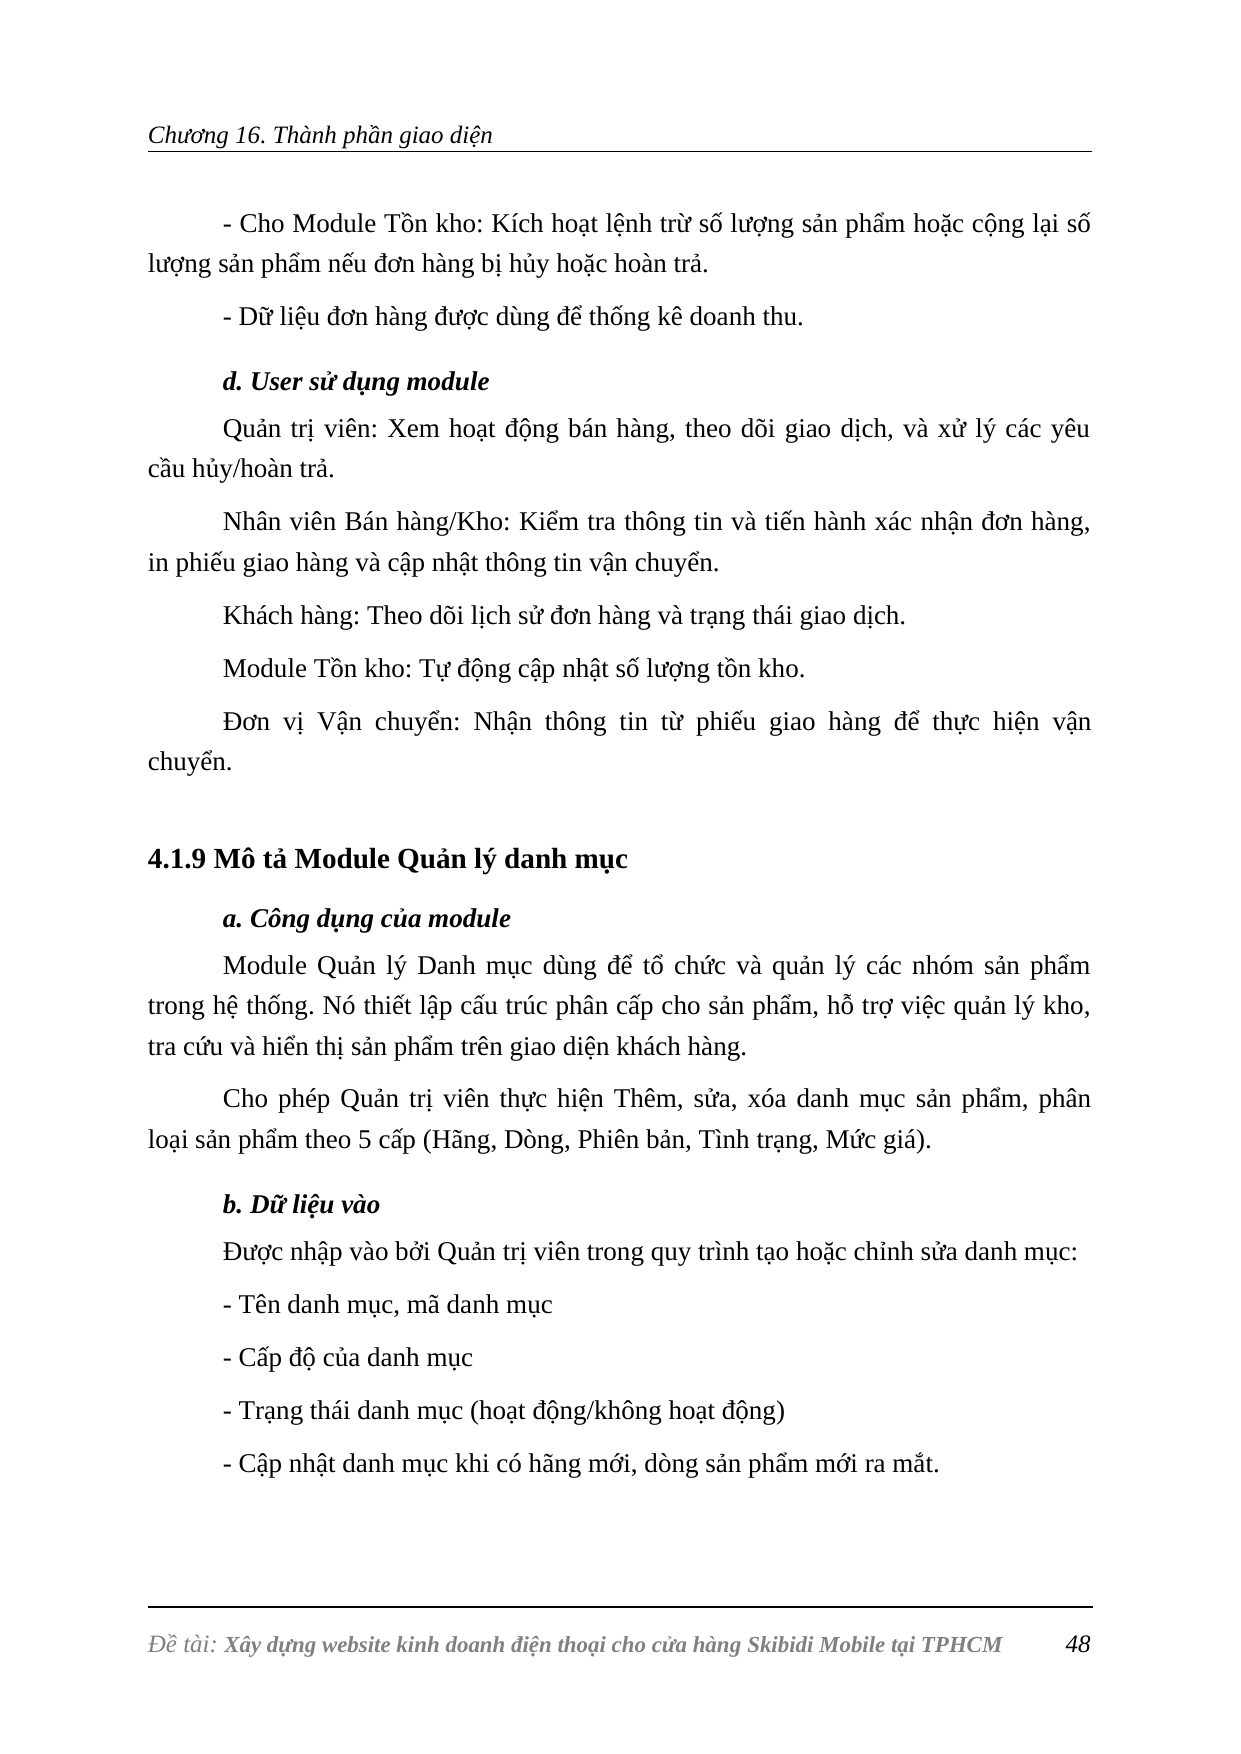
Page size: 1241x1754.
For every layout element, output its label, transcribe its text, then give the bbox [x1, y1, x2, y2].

text - Dữ liệu đơn hàng được dùng để thống kê doanh thu. [148, 300, 1092, 331]
text - Cập nhật danh mục khi có hãng mới, dòng sản phẩm mới ra mắt. [148, 1447, 1092, 1478]
text Quản trị viên: Xem hoạt động bán hàng, theo dõi giao dịch, và xử lý các yêu cầu hủy/hoàn trả. [148, 412, 1092, 484]
subtitle Công dụng của module [223, 902, 1092, 933]
subtitle User sử dụng module [223, 366, 1092, 397]
text Cho phép Quản trị viên thực hiện Thêm, sửa, xóa danh mục sản phẩm, phân loại sản phẩm theo 5 cấp (Hãng, Dòng, Phiên bản, Tình trạng, Mức giá). [148, 1083, 1092, 1154]
text Nhân viên Bán hàng/Kho: Kiểm tra thông tin và tiến hành xác nhận đơn hàng, in phiếu giao hàng và cập nhật thông tin vận chuyển. [148, 506, 1092, 577]
text - Cấp độ của danh mục [148, 1341, 1092, 1372]
text Module Quản lý Danh mục dùng để tổ chức và quản lý các nhóm sản phẩm trong hệ thống. Nó thiết lập cấu trúc phân cấp cho sản phẩm, hỗ trợ việc quản lý kho, tra cứu và hiển thị sản phẩm trên giao diện khách hàng. [148, 949, 1092, 1061]
subtitle Dữ liệu vào [223, 1188, 1092, 1219]
text Được nhập vào bởi Quản trị viên trong quy trình tạo hoặc chỉnh sửa danh mục: [148, 1235, 1092, 1266]
subtitle Mô tả Module Quản lý danh mục [148, 836, 1092, 877]
text - Cho Module Tồn kho: Kích hoạt lệnh trừ số lượng sản phẩm hoặc cộng lại số lượng sản phẩm nếu đơn hàng bị hủy hoặc hoàn trả. [148, 207, 1092, 278]
text Đơn vị Vận chuyển: Nhận thông tin từ phiếu giao hàng để thực hiện vận chuyển. [148, 705, 1092, 776]
text Khách hàng: Theo dõi lịch sử đơn hàng và trạng thái giao dịch. [148, 599, 1092, 630]
text Module Tồn kho: Tự động cập nhật số lượng tồn kho. [148, 652, 1092, 683]
text - Tên danh mục, mã danh mục [148, 1288, 1092, 1319]
text - Trạng thái danh mục (hoạt động/không hoạt động) [148, 1394, 1092, 1425]
